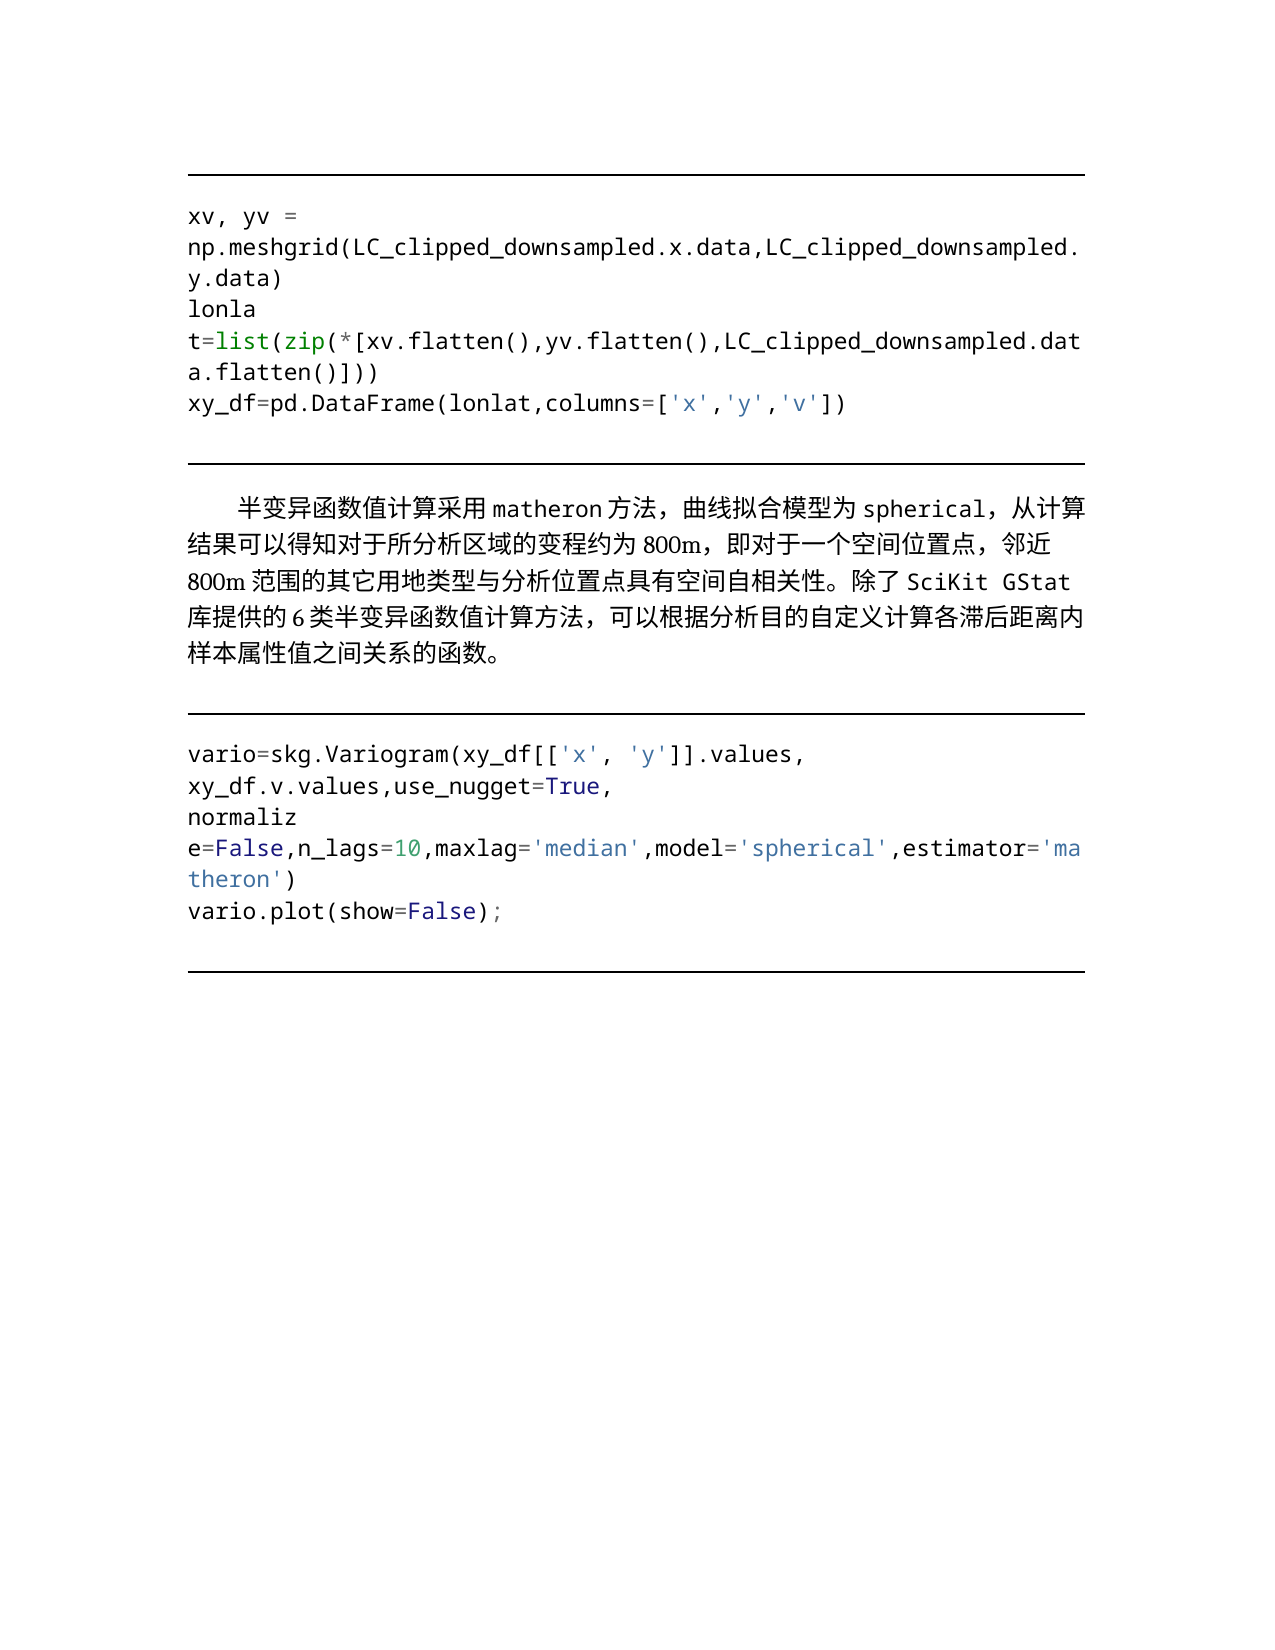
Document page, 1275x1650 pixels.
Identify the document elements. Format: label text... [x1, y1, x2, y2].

text xv, yv = np.meshgrid(LC_clipped_downsampled.x.data,LC_clipped_downsampled.y.data) lonlat=list(zip(*[xv.flatten(),yv.flatten(),LC_clipped_downsampled.data.flatten()])) xy_df=pd.DataFrame(lonlat,columns=['x','y','v']) [187, 199, 1087, 418]
text 半变异函数值计算采用matheron方法，曲线拟合模型为spherical，从计算结果可以得知对于所分析区域的变程约为 800m，即对于一个空间位置点，邻近 800m 范围的其它用地类型与分析位置点具有空间自相关性。除了SciKit GStat库提供的6类半变异函数值计算方法，可以根据分析目的自定义计算各滞后距离内样本属性值之间关系的函数。 [187, 489, 1087, 670]
text vario=skg.Variogram(xy_df[['x', 'y']].values, xy_df.v.values,use_nugget=True, normalize=False,n_lags=10,maxlag='median',model='spherical',estimator='matheron') vario.plot(show=False); [187, 738, 1087, 926]
